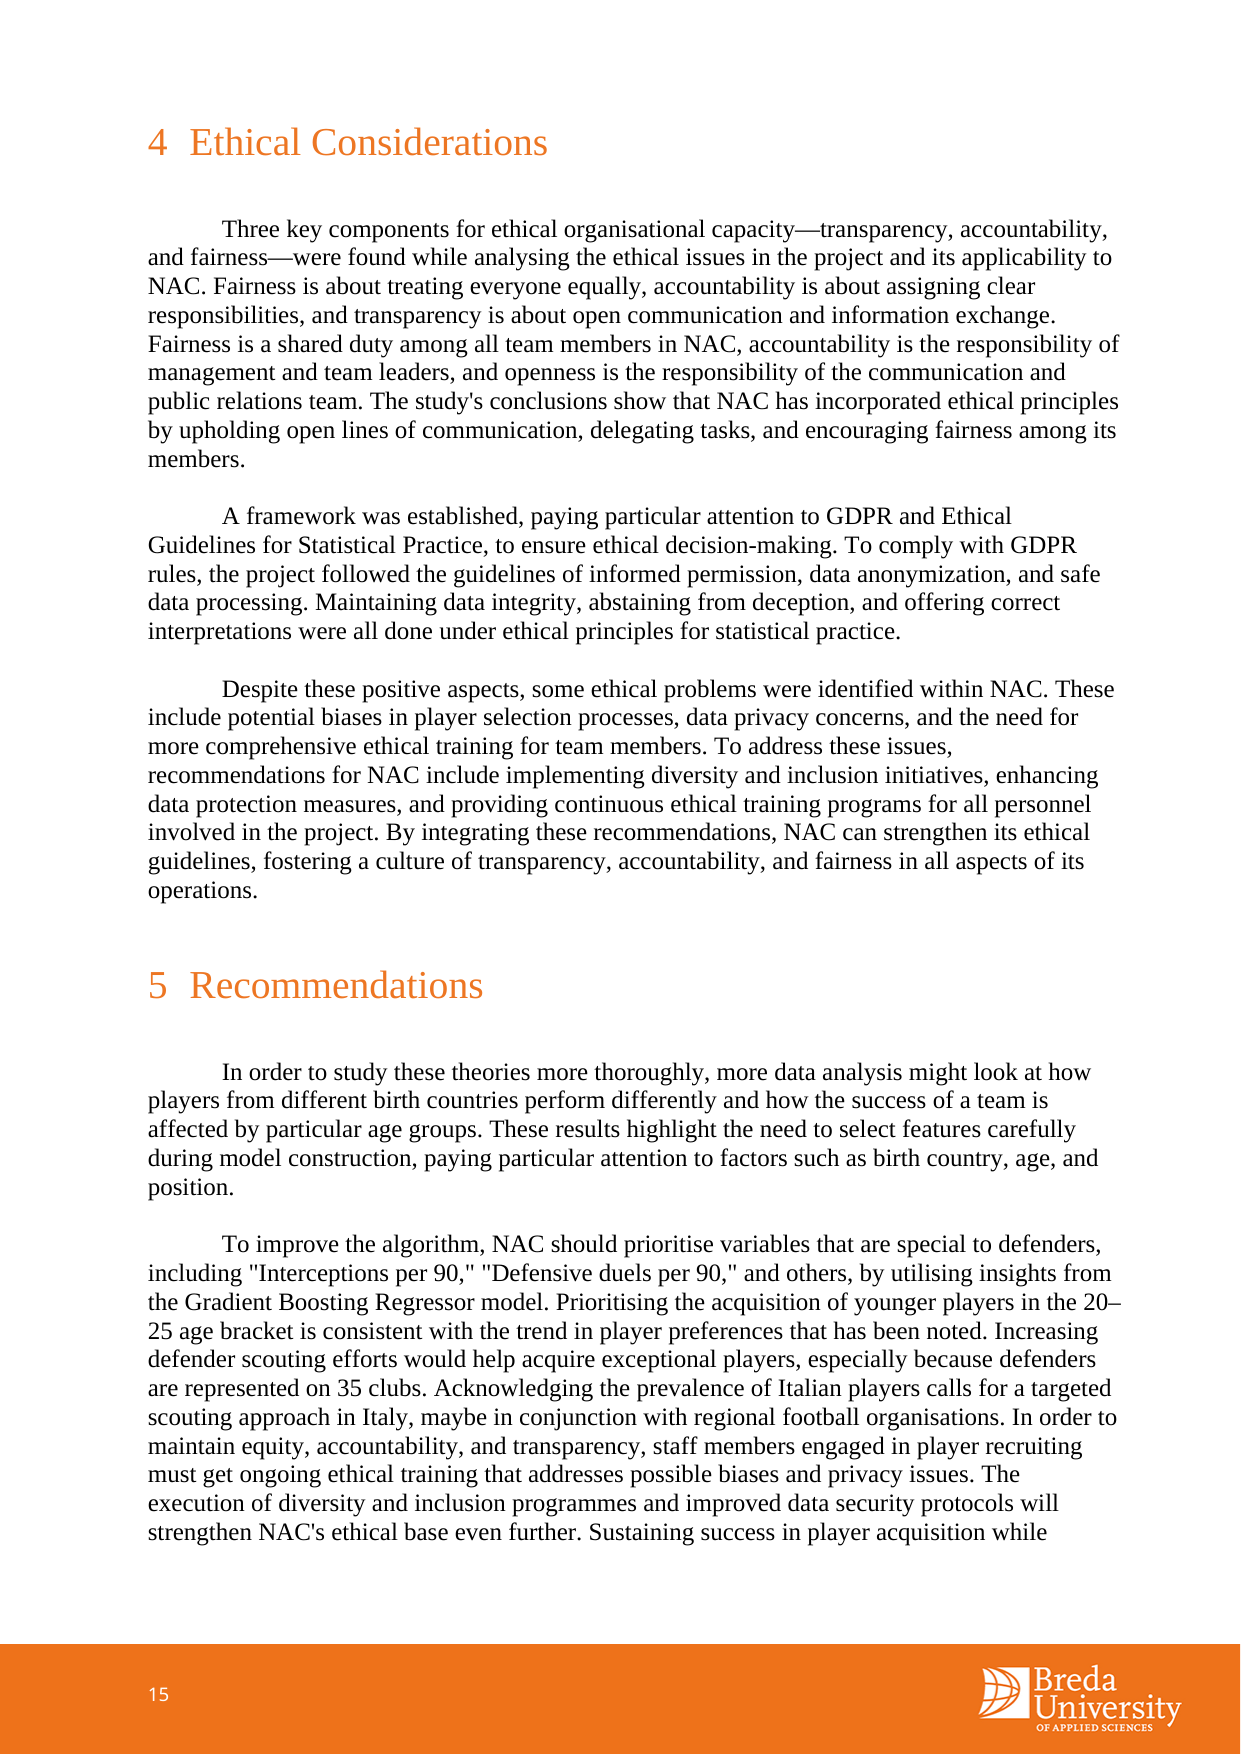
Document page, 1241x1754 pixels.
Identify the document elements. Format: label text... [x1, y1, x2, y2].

text A framework was established, paying particular attention to GDPR and Ethical Guidelines for Statistical Practice, to ensure ethical decision-making. To comply with GDPR rules, the project followed the guidelines of informed permission, data anonymization, and safe data processing. Maintaining data integrity, abstaining from deception, and offering correct interpretations were all done under ethical principles for statistical practice. [148, 501, 1122, 645]
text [148, 1229, 1122, 1546]
text In order to study these theories more thoroughly, more data analysis might look at how players from different birth countries perform differently and how the success of a team is affected by particular age groups. These results highlight the need to select features carefully during model construction, paying particular attention to factors such as birth country, age, and position. [148, 1057, 1122, 1200]
text recommendations for NAC include implementing diversity and inclusion initiatives, enhancing data protection measures, and providing continuous ethical training programs for all personnel involved in the project. By integrating these recommendations, NAC can strengthen its ethical guidelines, fostering a culture of transparency, accountability, and fairness in all aspects of its operations. [148, 760, 1122, 904]
picture [0, 1644, 1241, 1754]
subtitle Ethical Considerations [148, 118, 1122, 164]
text Three key components for ethical organisational capacity—transparency, accountability, and fairness—were found while analysing the ethical issues in the project and its applicability to NAC. Fairness is about treating everyone equally, accountability is about assigning clear responsibilities, and transparency is about open communication and information exchange. Fairness is a shared duty among all team members in NAC, accountability is the responsibility of management and team leaders, and openness is the responsibility of the communication and public relations team. The study's conclusions show that NAC has incorporated ethical principles by upholding open lines of communication, delegating tasks, and encouraging fairness among its members. [148, 214, 1122, 472]
text Despite these positive aspects, some ethical problems were identified within NAC. These include potential biases in player selection processes, data privacy concerns, and the need for more comprehensive ethical training for team members. To address these issues, [148, 674, 1122, 760]
subtitle Recommendations [148, 961, 1122, 1007]
